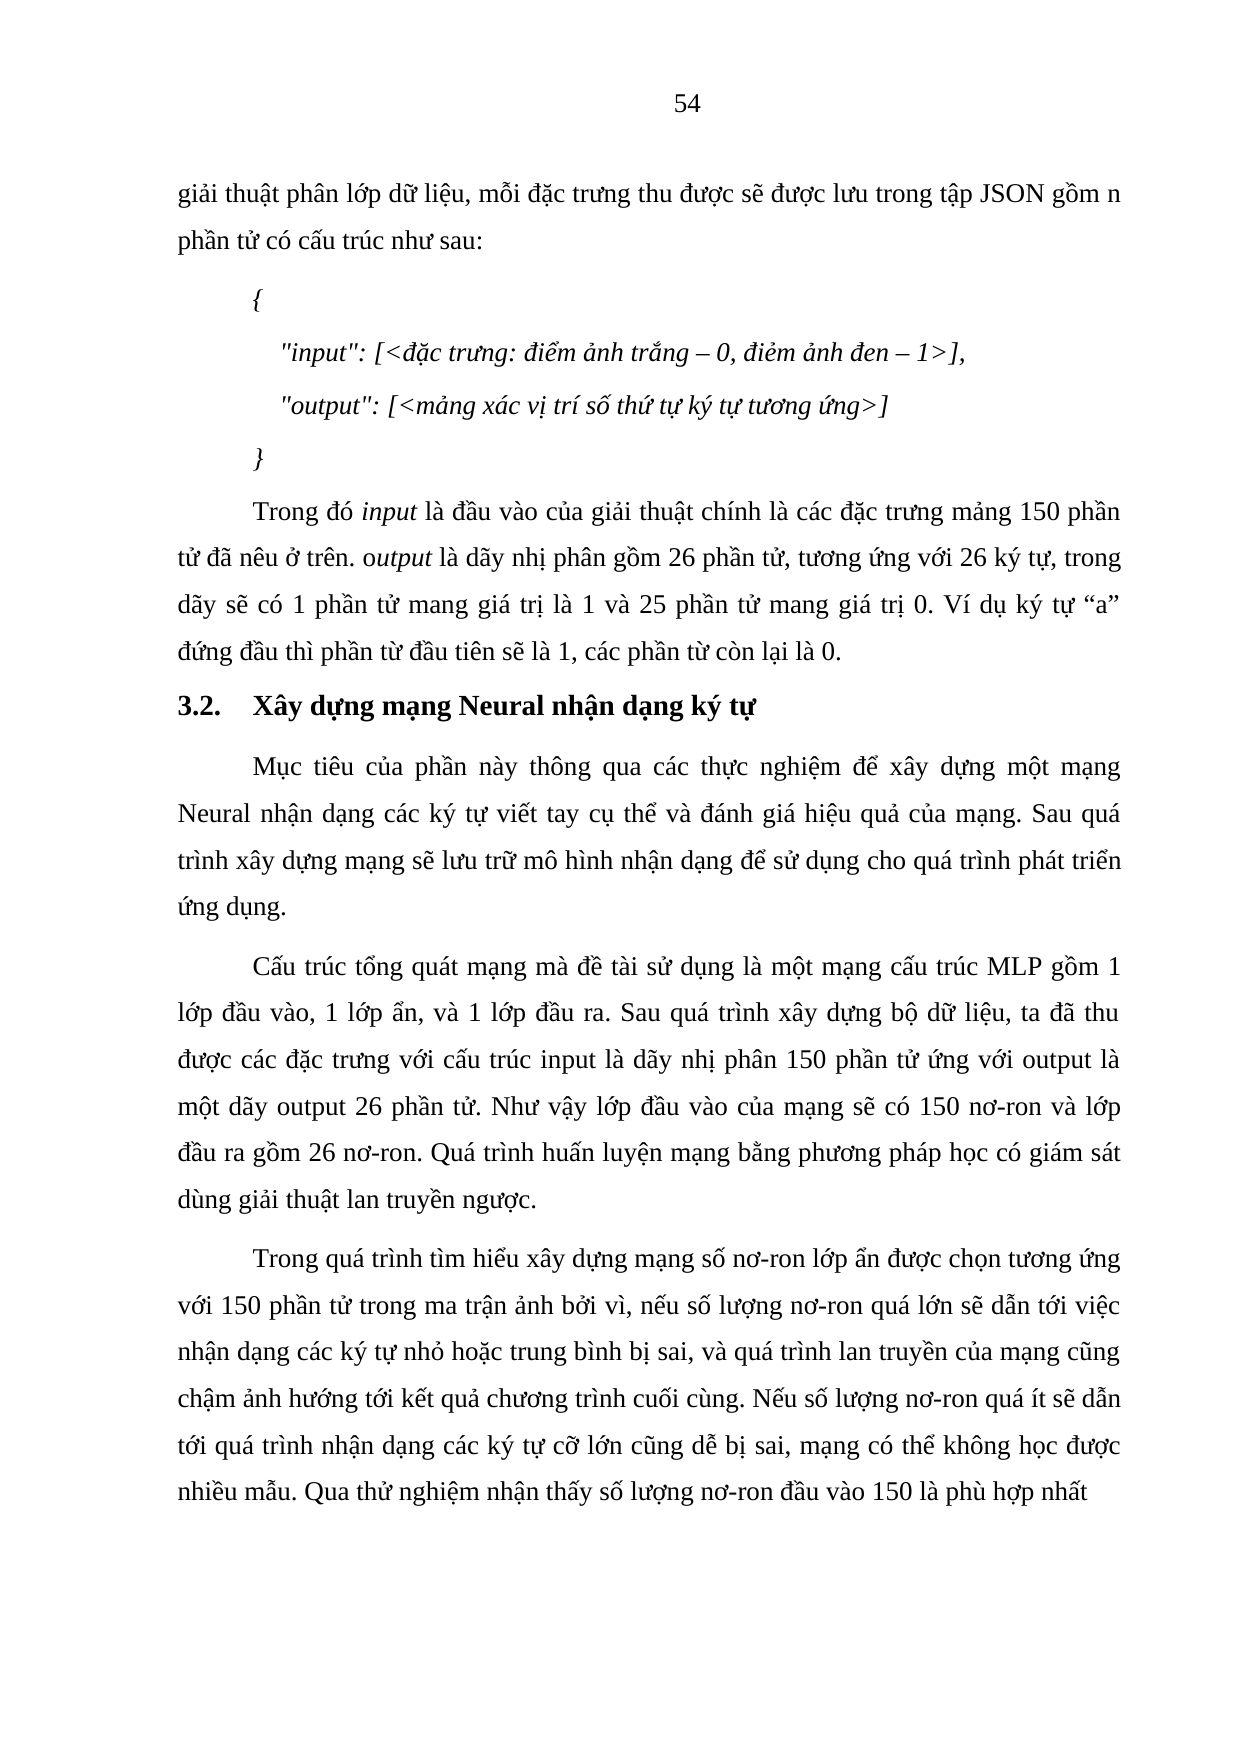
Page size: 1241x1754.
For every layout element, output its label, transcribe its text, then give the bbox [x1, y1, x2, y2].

text } [177, 442, 1122, 473]
text { [177, 283, 1122, 314]
subtitle Xây dựng mạng Neural nhận dạng ký tự [177, 688, 1122, 721]
text Trong đó input là đầu vào của giải thuật chính là các đặc trưng mảng 150 phần tử đã nêu ở trên. output là dãy nhị phân gồm 26 phần tử, tương ứng với 26 ký tự, trong dãy sẽ có 1 phần tử mang giá trị là 1 và 25 phần tử mang giá trị 0. Ví dụ ký tự “a” đứng đầu thì phần từ đầu tiên sẽ là 1, các phần từ còn lại là 0. [177, 495, 1122, 666]
text Trong quá trình tìm hiểu xây dựng mạng số nơ-ron lớp ẩn được chọn tương ứng với 150 phần tử trong ma trận ảnh bởi vì, nếu số lượng nơ-ron quá lớn sẽ dẫn tới việc nhận dạng các ký tự nhỏ hoặc trung bình bị sai, và quá trình lan truyền của mạng cũng chậm ảnh hướng tới kết quả chương trình cuối cùng. Nếu số lượng nơ-ron quá ít sẽ dẫn tới quá trình nhận dạng các ký tự cỡ lớn cũng dễ bị sai, mạng có thể không học được nhiều mẫu. Qua thử nghiệm nhận thấy số lượng nơ-ron đầu vào 150 là phù hợp nhất [177, 1242, 1122, 1507]
text Cấu trúc tổng quát mạng mà đề tài sử dụng là một mạng cấu trúc MLP gồm 1 lớp đầu vào, 1 lớp ẩn, và 1 lớp đầu ra. Sau quá trình xây dựng bộ dữ liệu, ta đã thu được các đặc trưng với cấu trúc input là dãy nhị phân 150 phần tử ứng với output là một dãy output 26 phần tử. Như vậy lớp đầu vào của mạng sẽ có 150 nơ-ron và lớp đầu ra gồm 26 nơ-ron. Quá trình huấn luyện mạng bằng phương pháp học có giám sát dùng giải thuật lan truyền ngược. [177, 949, 1122, 1214]
text Mục tiêu của phần này thông qua các thực nghiệm để xây dựng một mạng Neural nhận dạng các ký tự viết tay cụ thể và đánh giá hiệu quả của mạng. Sau quá trình xây dựng mạng sẽ lưu trữ mô hình nhận dạng để sử dụng cho quá trình phát triển ứng dụng. [177, 750, 1122, 922]
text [177, 177, 1122, 255]
text "input": [<đặc trưng: điểm ảnh trắng – 0, điẻm ảnh đen – 1>], [177, 336, 1122, 367]
text "output": [<mảng xác vị trí số thứ tự ký tự tương ứng>] [177, 389, 1122, 420]
